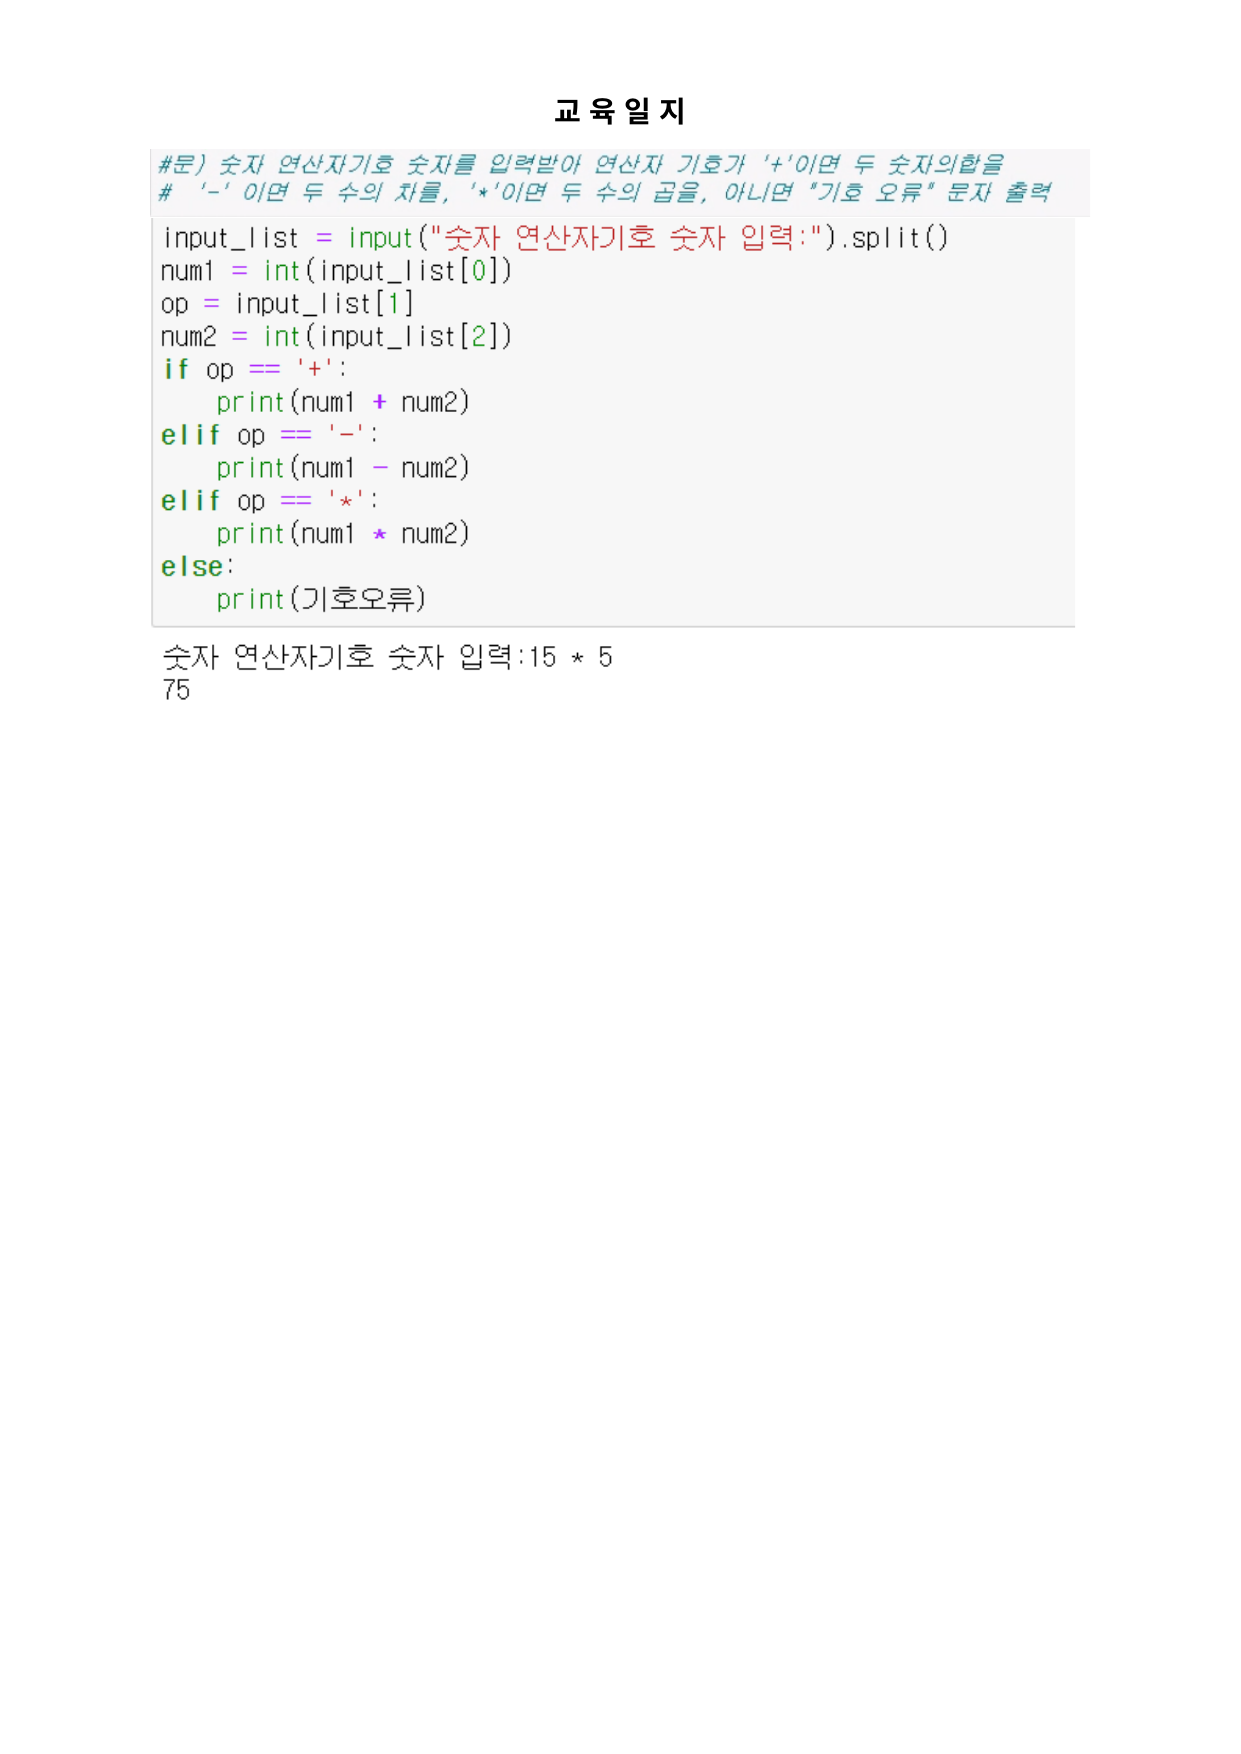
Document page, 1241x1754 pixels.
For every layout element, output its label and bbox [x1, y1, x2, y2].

picture [150, 149, 1091, 217]
picture [150, 218, 1076, 717]
